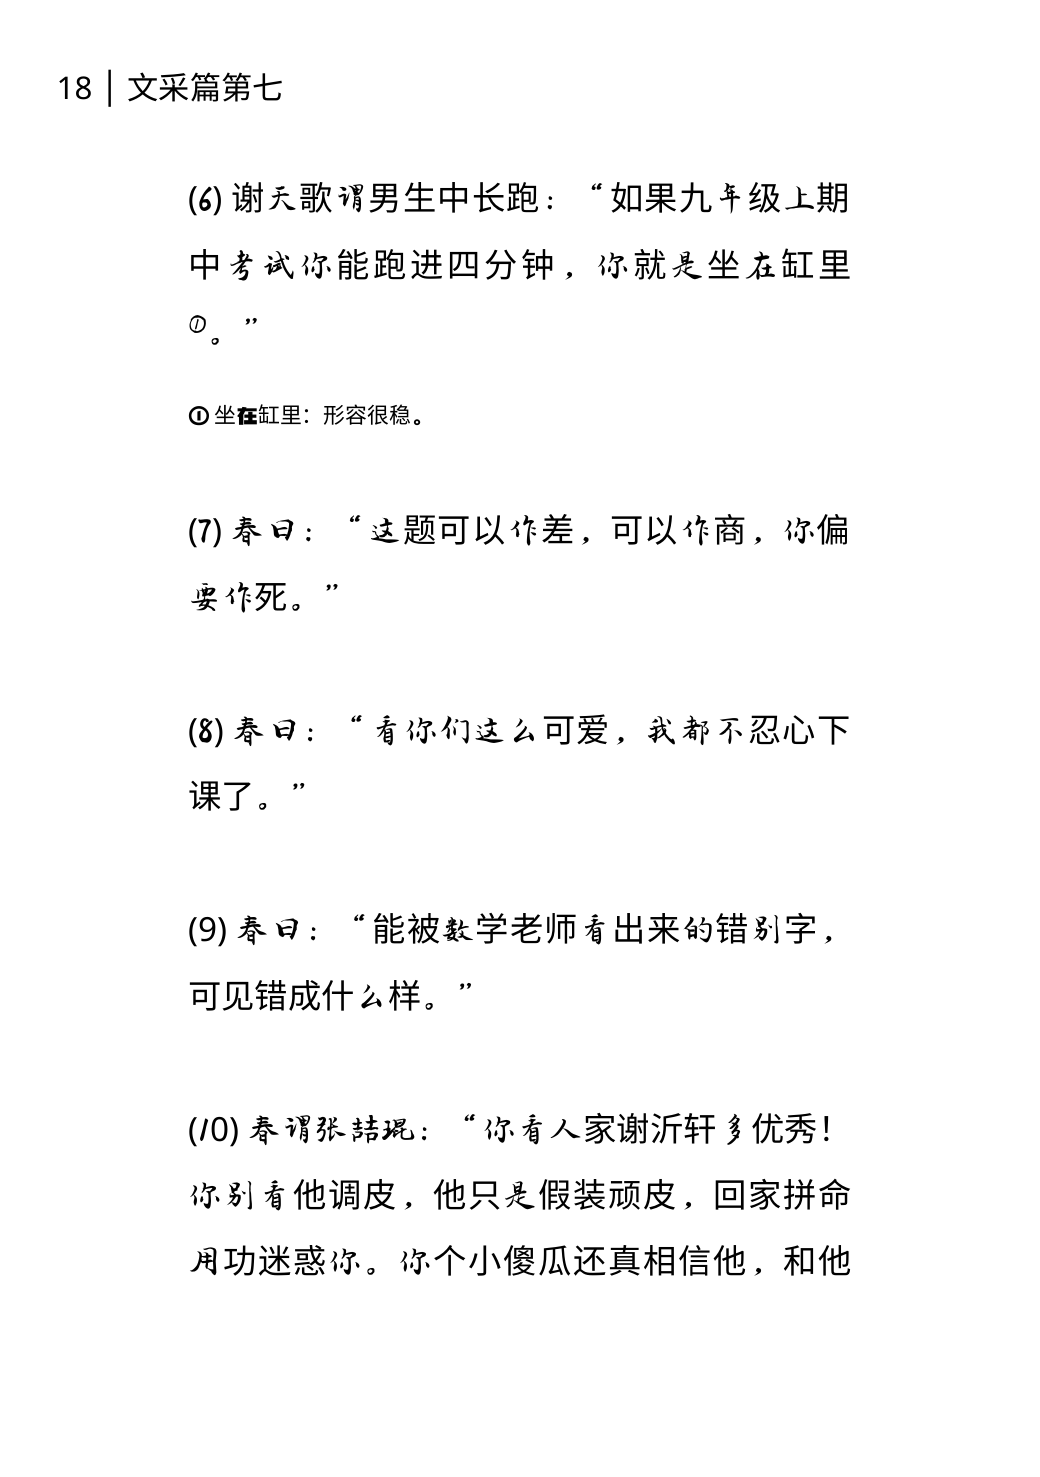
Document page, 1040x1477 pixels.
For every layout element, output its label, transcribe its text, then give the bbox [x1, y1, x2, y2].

list 春曰：“看你们这么可爱，我都不忍心下课了。” [188, 698, 852, 831]
text ①坐在缸里：形容很稳。 [188, 399, 852, 432]
list 春曰：“能被数学老师看出来的错别字，可见错成什么样。” [188, 897, 852, 1030]
list 谢天歌谓男生中长跑：“如果九年级上期中考试你能跑进四分钟，你就是坐在缸里①。” [188, 166, 852, 366]
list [188, 1097, 852, 1296]
list 春曰：“这题可以作差，可以作商，你偏要作死。” [188, 499, 852, 632]
